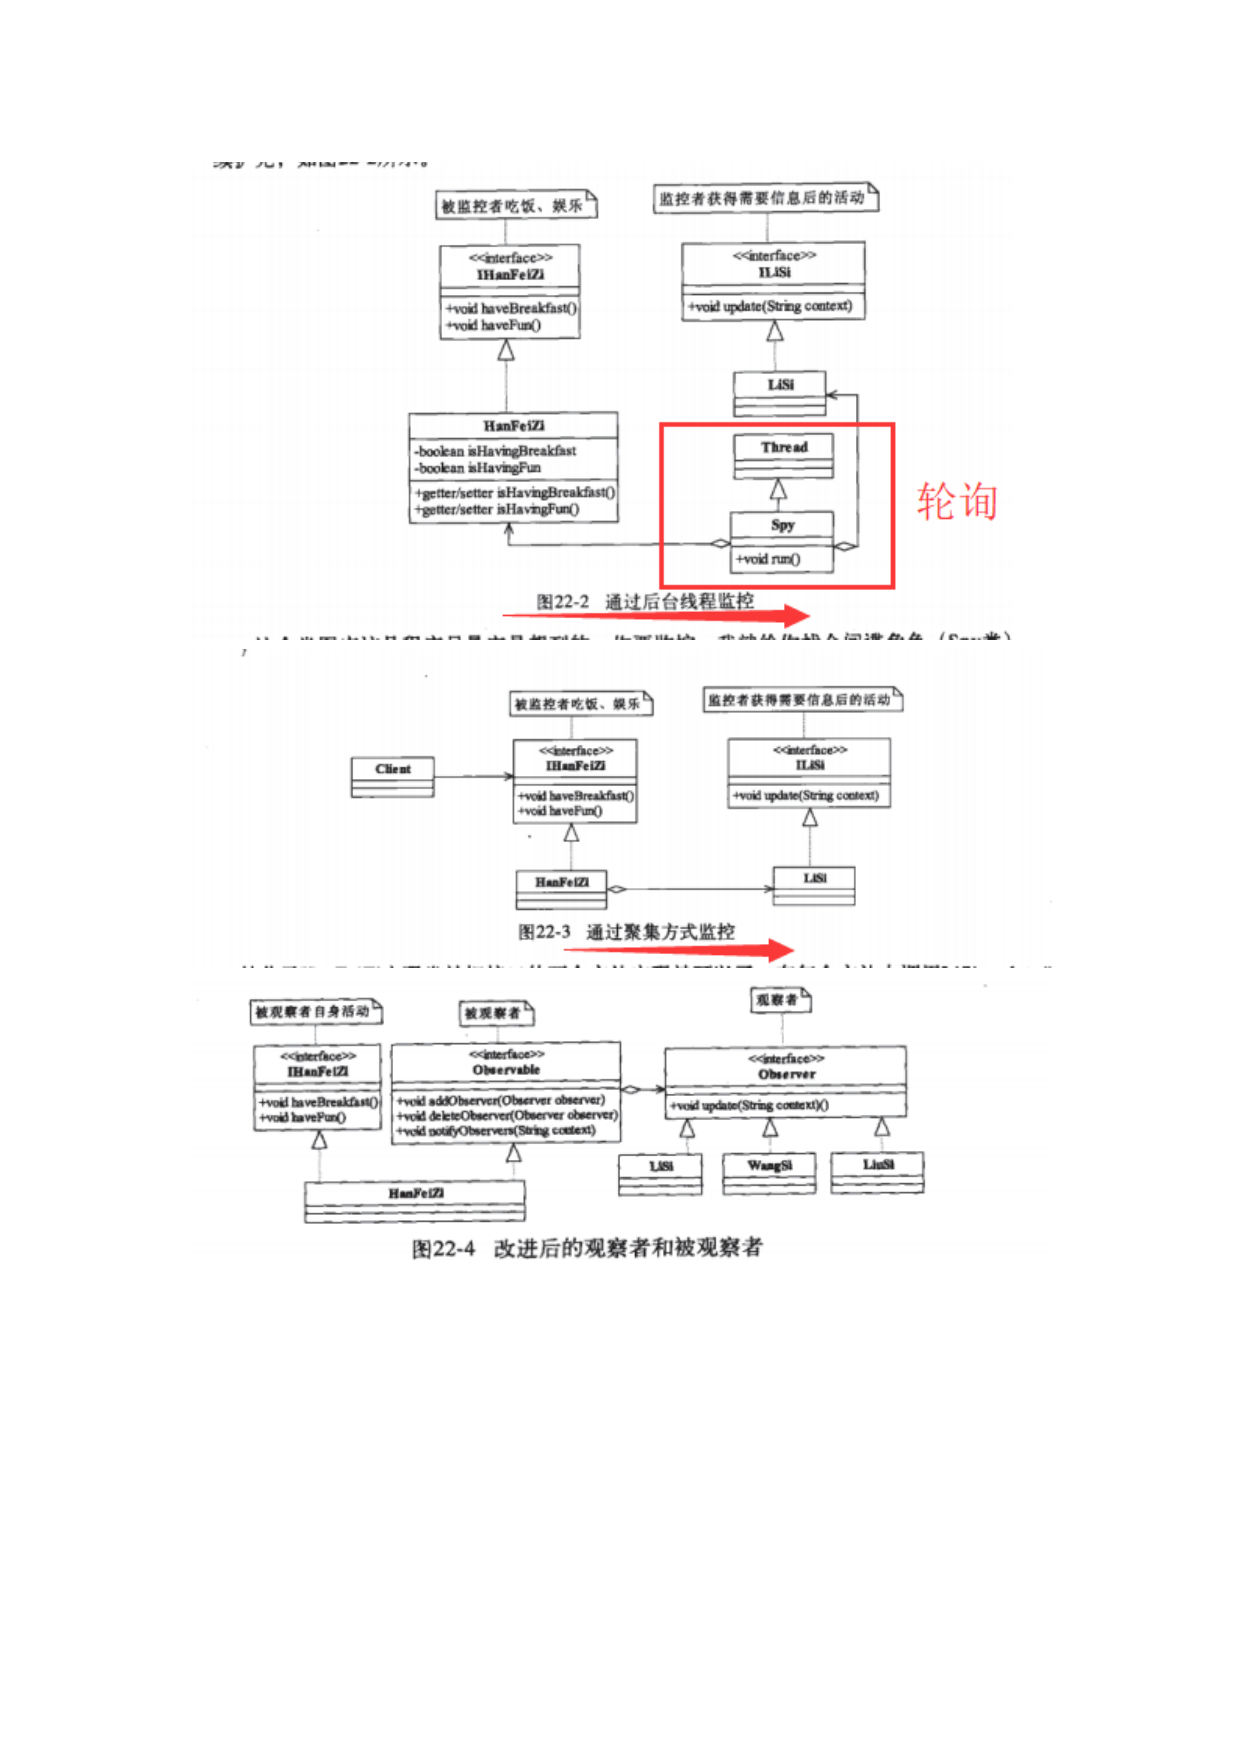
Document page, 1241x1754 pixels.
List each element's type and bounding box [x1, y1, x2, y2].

picture [187, 162, 1013, 640]
picture [187, 649, 1053, 968]
picture [187, 974, 1053, 1287]
